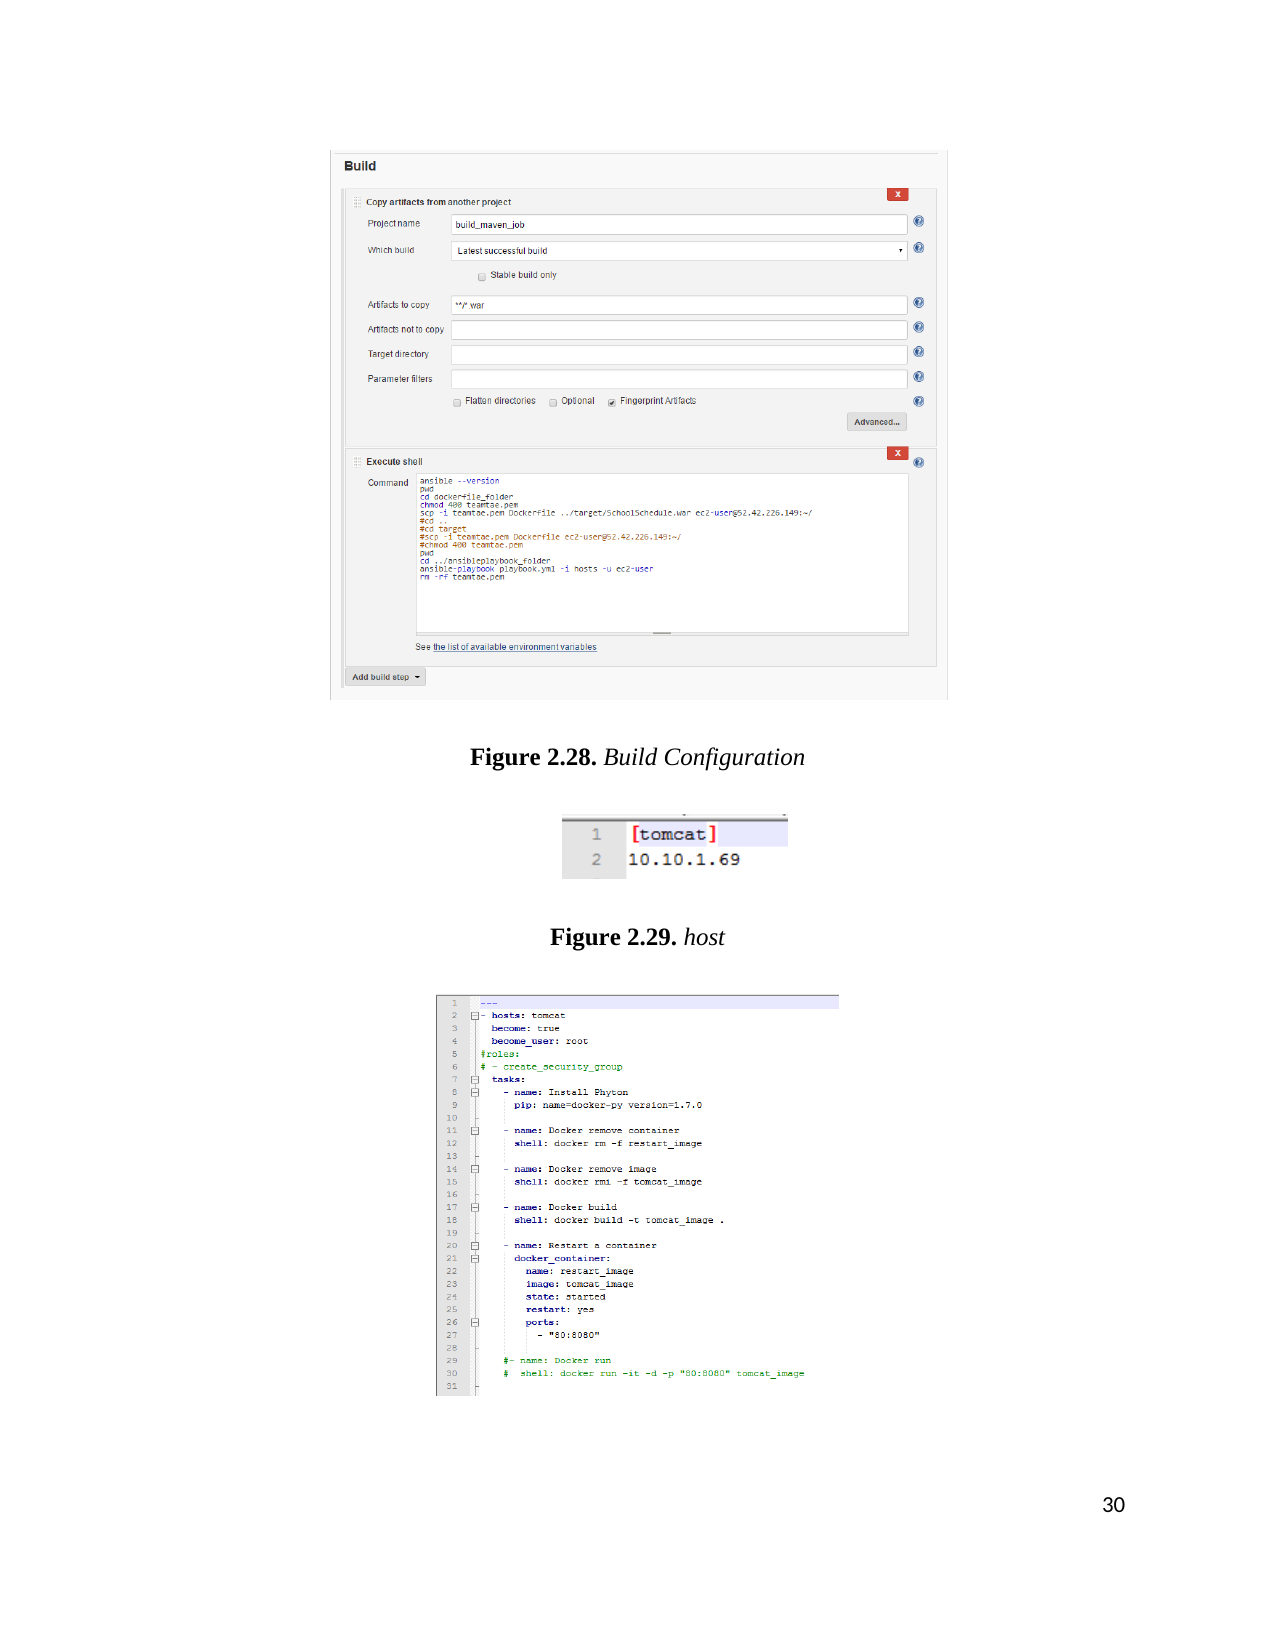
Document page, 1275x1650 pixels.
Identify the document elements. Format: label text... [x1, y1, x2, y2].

text Figure 2.28. Build Configuration [150, 742, 1125, 771]
picture [321, 150, 954, 700]
text Figure 2.29. host [150, 922, 1125, 951]
picture [436, 994, 839, 1396]
picture [562, 814, 788, 879]
